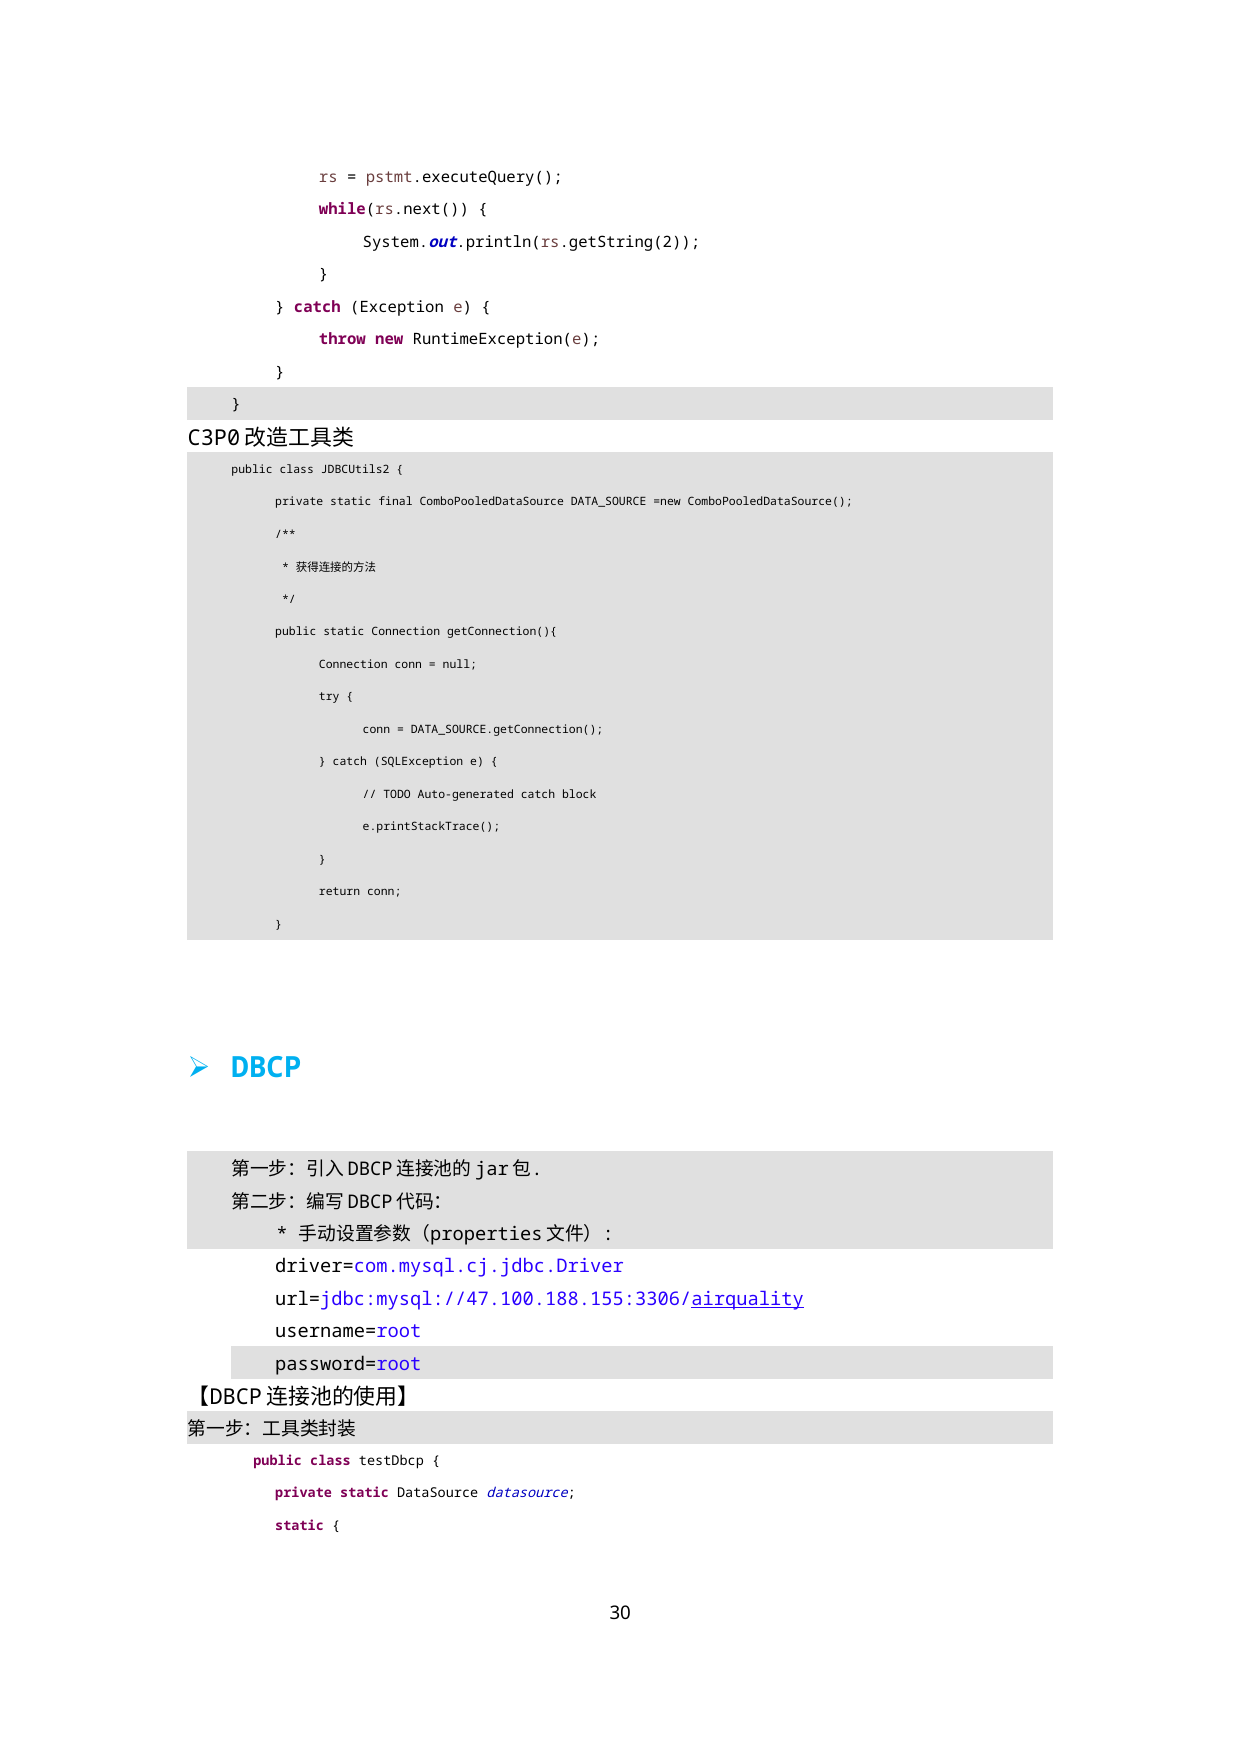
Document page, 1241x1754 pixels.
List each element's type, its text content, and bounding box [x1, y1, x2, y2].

text while(rs.next()) { [187, 192, 1053, 225]
text System.out.println(rs.getString(2)); [187, 225, 1053, 257]
text } catch (SQLException e) { [187, 745, 1053, 777]
text static { [253, 1509, 1053, 1541]
text } [187, 387, 1053, 420]
text public class JDBCUtils2 { [187, 452, 1053, 485]
picture [193, 1058, 206, 1066]
text C3P0改造工具类 [187, 420, 1053, 452]
text 第一步：工具类封装 [187, 1411, 1053, 1444]
text conn = DATA_SOURCE.getConnection(); [187, 712, 1053, 745]
text 【DBCP连接池的使用】 [187, 1379, 1053, 1411]
text // TODO Auto-generated catch block [187, 777, 1053, 810]
text * 手动设置参数（properties文件）: [187, 1216, 1053, 1249]
text private static DataSource datasource; [253, 1476, 1053, 1509]
text } catch (Exception e) { [187, 290, 1053, 322]
text return conn; [187, 875, 1053, 907]
text password=root [231, 1346, 1053, 1379]
text try { [187, 680, 1053, 712]
text e.printStackTrace(); [187, 810, 1053, 842]
text } [187, 842, 1053, 875]
text Connection conn = null; [187, 647, 1053, 680]
text 第一步：引入DBCP连接池的jar包. [187, 1151, 1053, 1184]
text } [187, 257, 1053, 290]
text * 获得连接的方法 [187, 550, 1053, 582]
text throw new RuntimeException(e); [187, 322, 1053, 355]
text private static final ComboPooledDataSource DATA_SOURCE =new ComboPooledDataSource(); [187, 485, 1053, 517]
text rs = pstmt.executeQuery(); [187, 160, 1053, 192]
text } [187, 907, 1053, 940]
text public class testDbcp { [253, 1444, 1053, 1476]
text */ [187, 582, 1053, 615]
text 第二步：编写DBCP代码： [187, 1184, 1053, 1216]
text public static Connection getConnection(){ [187, 615, 1053, 647]
text url=jdbc:mysql://47.100.188.155:3306/airquality [275, 1281, 1053, 1314]
text driver=com.mysql.cj.jdbc.Driver [275, 1249, 1053, 1281]
text /** [187, 517, 1053, 550]
subtitle DBCP [187, 1034, 1053, 1099]
text username=root [275, 1314, 1053, 1346]
text } [187, 355, 1053, 387]
